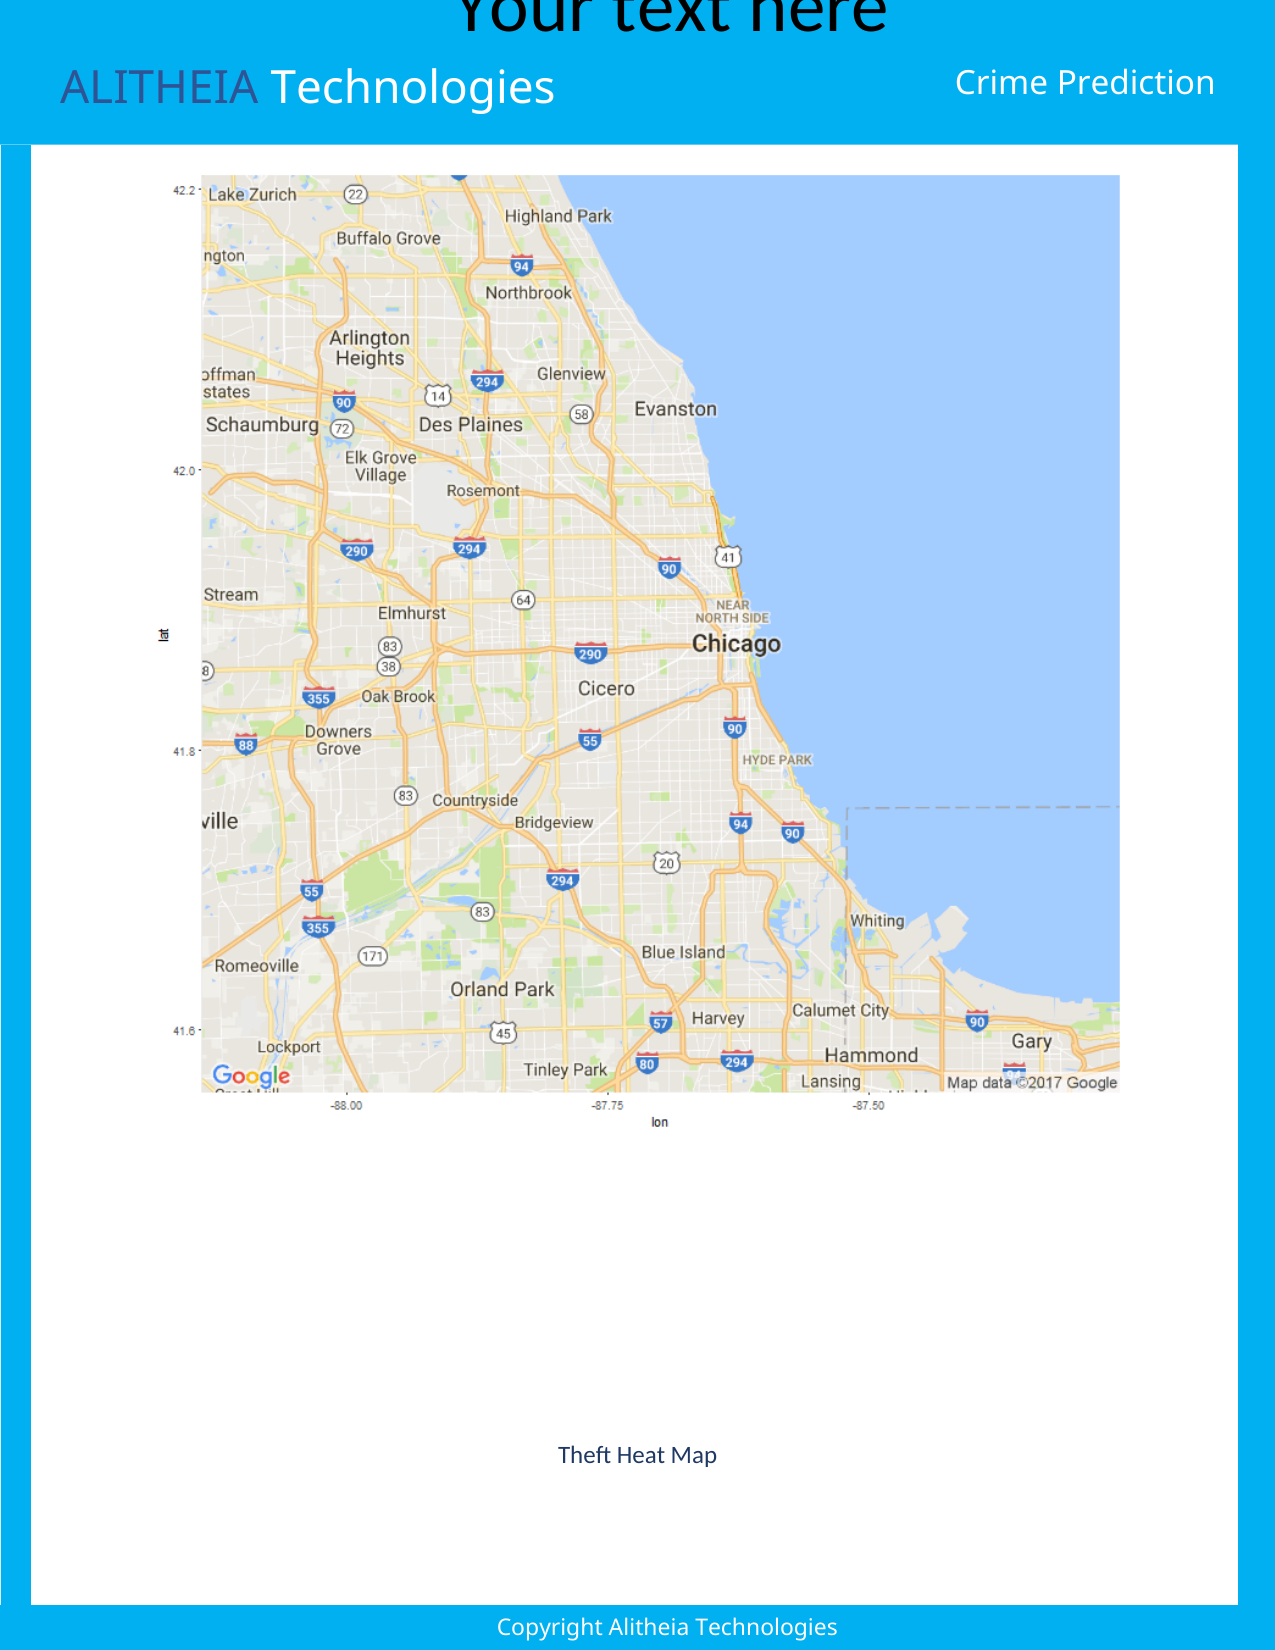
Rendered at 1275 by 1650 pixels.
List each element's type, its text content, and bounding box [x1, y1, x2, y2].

picture [150, 163, 1125, 1139]
text Theft Heat Map [150, 1439, 1125, 1469]
